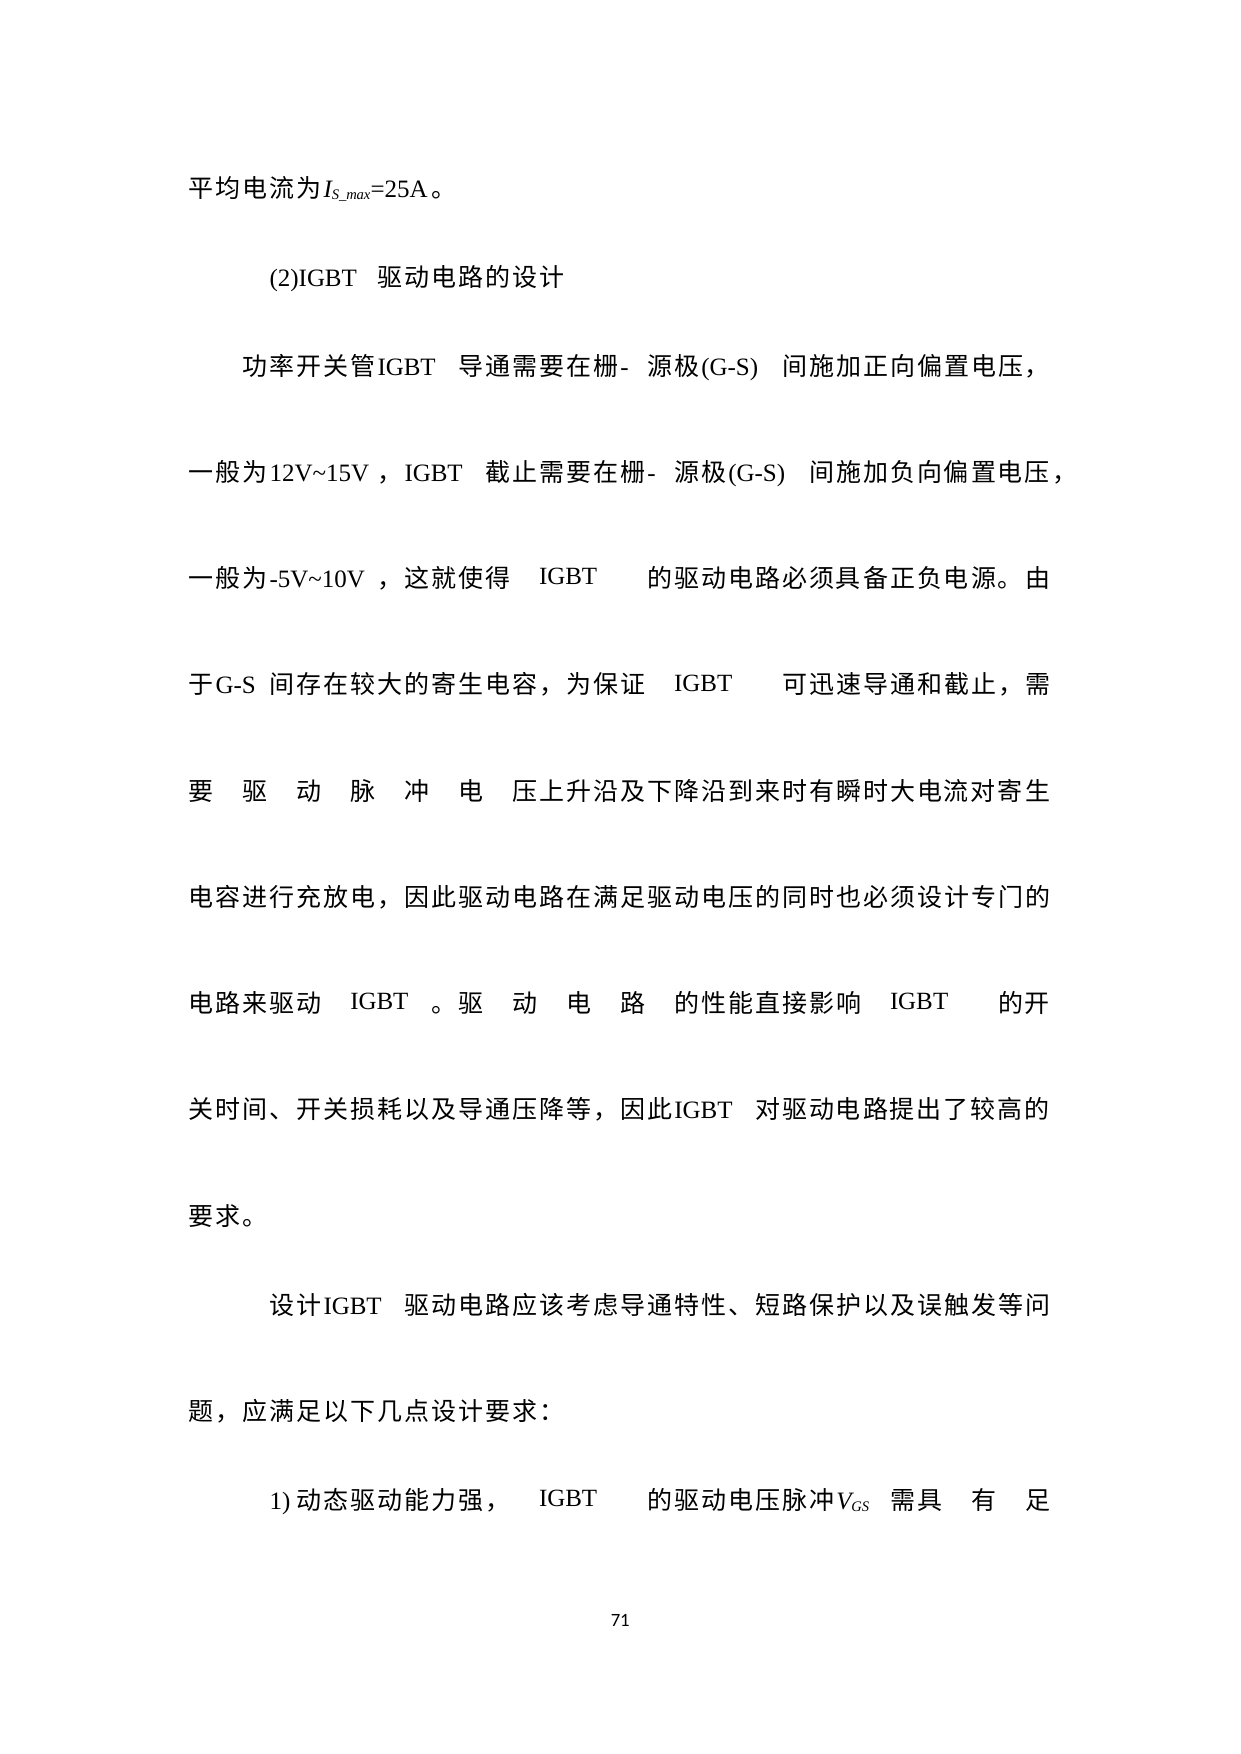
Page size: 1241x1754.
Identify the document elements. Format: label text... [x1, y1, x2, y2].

text 功率开关管IGBT导通需要在栅-源极(G-S)间施加正向偏置电压，一般为12V~15V，IGBT截止需要在栅-源极(G-S)间施加负向偏置电压，一般为-5V~10V，这就使得 的驱动电路必须具备正负电源。由于G-S间存在较大的寄生电容，为保证 可迅速导通和截止，需 要 驱 动 脉 冲 电 压上升沿及下降沿到来时有瞬时大电流对寄生电容进行充放电，因此驱动电路在满足驱动电压的同时也必须设计专门的电路来驱动 。驱 动 电 路 的性能直接影响 的开关时间、开关损耗以及导通压降等，因此IGBT对驱动电路提出了较高的要求。 [188, 329, 1052, 1250]
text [188, 151, 1052, 222]
text 设计IGBT驱动电路应该考虑导通特性、短路保护以及误触发等问题，应满足以下几点设计要求： [188, 1268, 1052, 1445]
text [188, 1463, 1052, 1534]
text (2)IGBT驱动电路的设计 [188, 240, 1052, 311]
